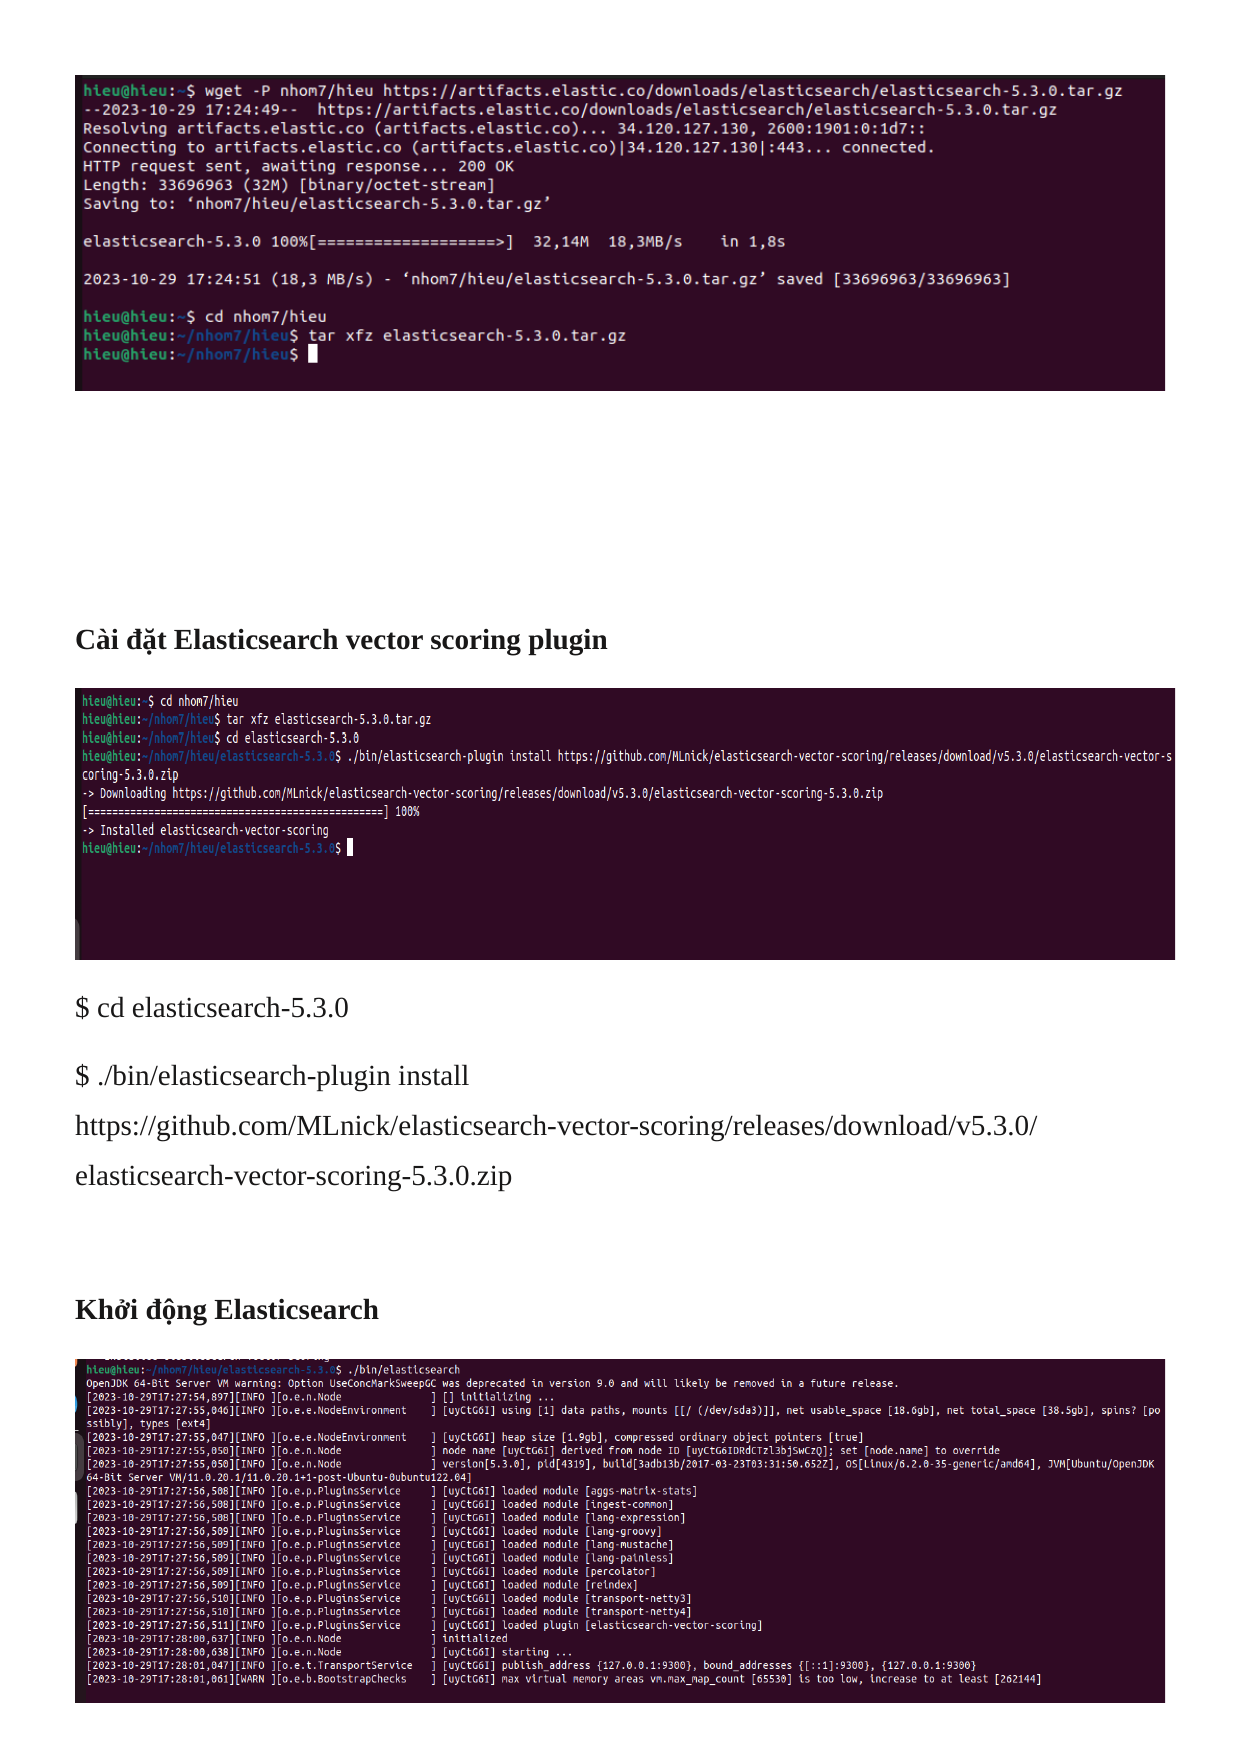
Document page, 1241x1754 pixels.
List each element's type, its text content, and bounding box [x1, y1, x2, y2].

picture [75, 75, 1166, 391]
text $ ./bin/elasticsearch-plugin install https://github.com/MLnick/elasticsearch-vector-scoring/releases/download/v5.3.0/elasticsearch-vector-scoring-5.3.0.zip [75, 1058, 1165, 1192]
picture [75, 688, 1175, 960]
picture [75, 1359, 1166, 1703]
text Cài đặt Elasticsearch vector scoring plugin [75, 622, 1165, 655]
text Khởi động Elasticsearch [75, 1292, 1165, 1326]
text $ cd elasticsearch-5.3.0 [75, 991, 1165, 1024]
